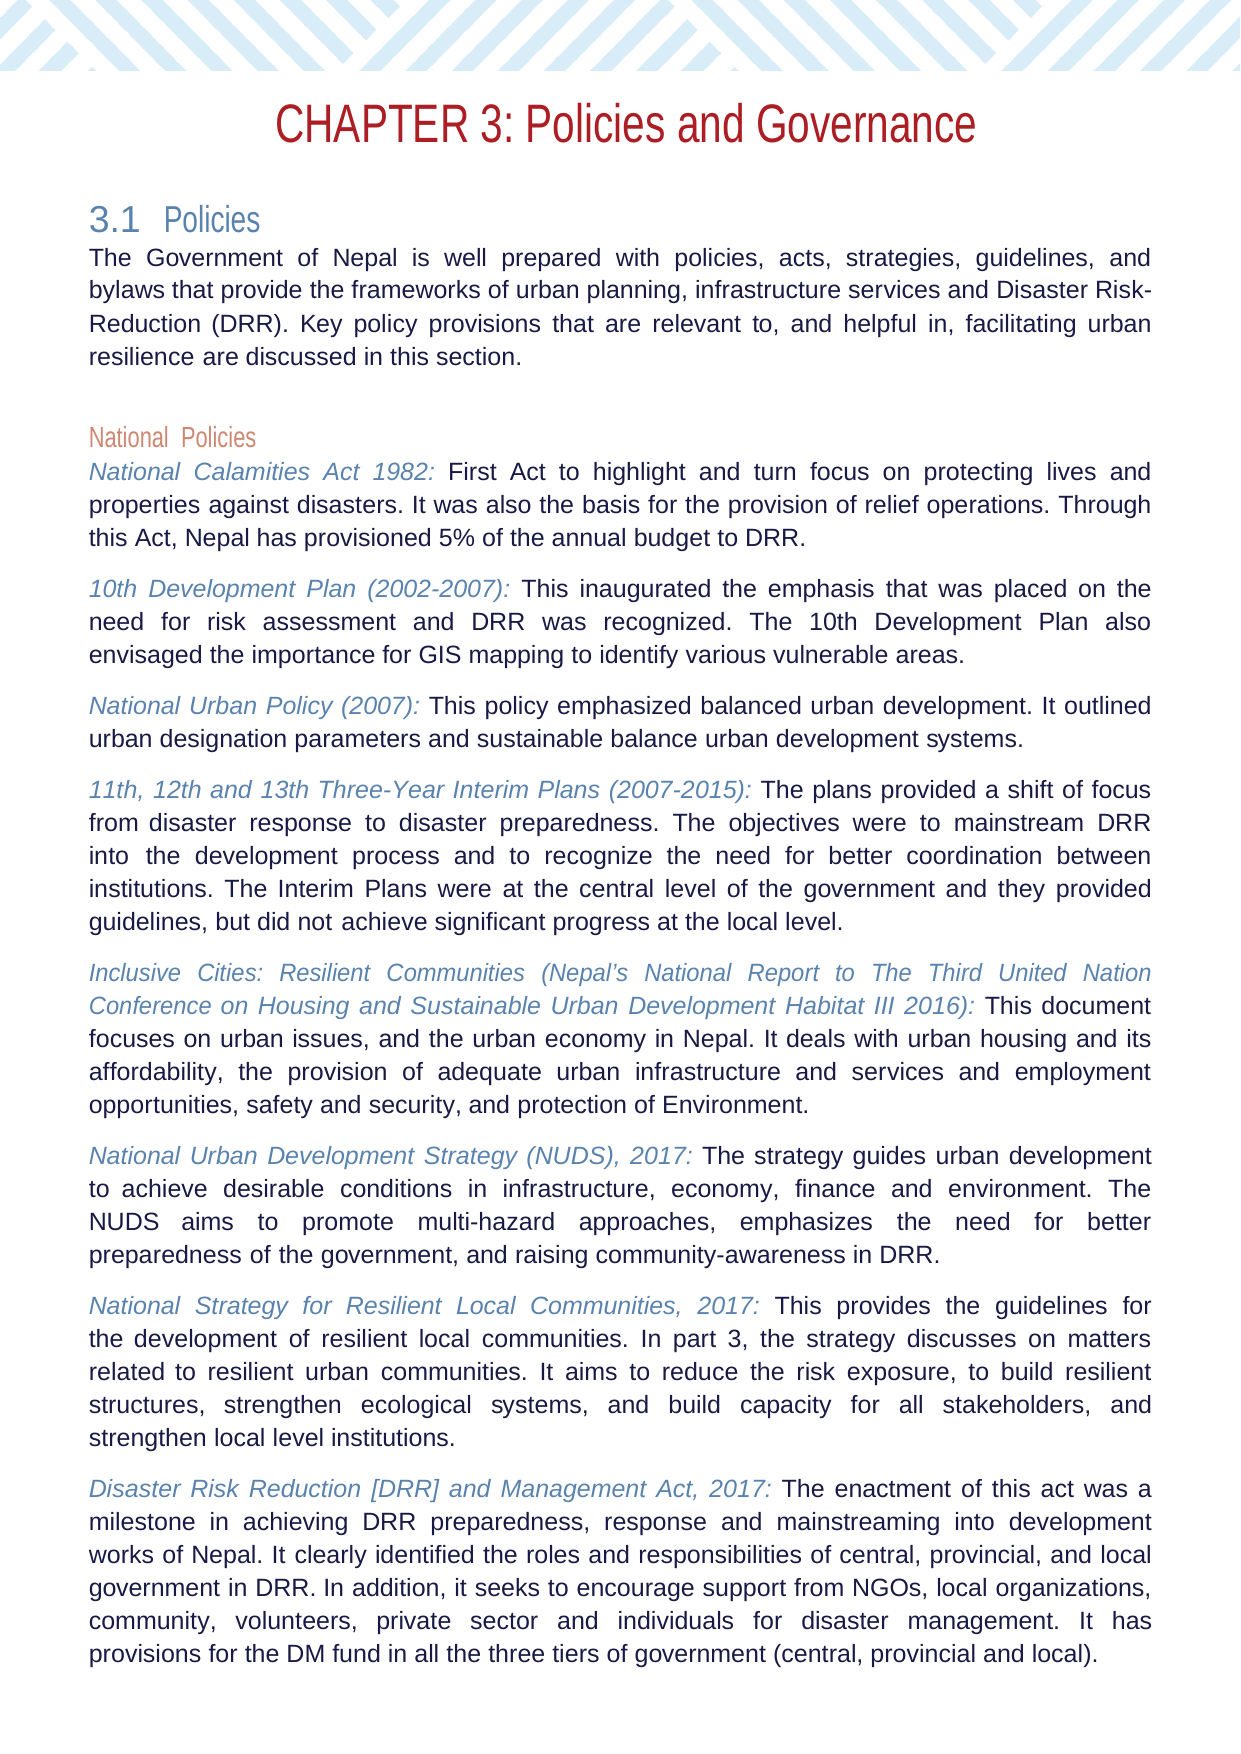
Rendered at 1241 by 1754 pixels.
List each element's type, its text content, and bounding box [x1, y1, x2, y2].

subtitle CHAPTER 3: Policies and Governance [275, 92, 1240, 154]
text National Urban Policy (2007): This policy emphasized balanced urban development. It outlined urban designation parameters and sustainable balance urban development systems. [88, 691, 1152, 753]
text 11th, 12th and 13th Three-Year Interim Plans (2007-2015): The plans provided a shift of focus from disaster response to disaster preparedness. The objectives were to mainstream DRR into the development process and to recognize the need for better coordination between institutions. The Interim Plans were at the central level of the government and they provided guidelines, but did not achieve significant progress at the local level. [88, 775, 1152, 936]
text The Government of Nepal is well prepared with policies, acts, strategies, guidelines, and bylaws that provide the frameworks of urban planning, infrastructure services and Disaster Risk-Reduction (DRR). Key policy provisions that are relevant to, and helpful in, facilitating urban resilience are discussed in this section. [88, 242, 1152, 370]
text Inclusive Cities: Resilient Communities (Nepal’s National Report to The Third United Nation Conference on Housing and Sustainable Urban Development Habitat III 2016): This document focuses on urban issues, and the urban economy in Nepal. It deals with urban housing and its affordability, the provision of adequate urban infrastructure and services and employment opportunities, safety and security, and protection of Environment. [88, 958, 1152, 1119]
text Disaster Risk Reduction [DRR] and Management Act, 2017: The enactment of this act was a milestone in achieving DRR preparedness, response and mainstreaming into development works of Nepal. It clearly identified the roles and responsibilities of central, provincial, and local government in DRR. In addition, it seeks to encourage support from NGOs, local organizations, community, volunteers, private sector and individuals for disaster management. It has provisions for the DM fund in all the three tiers of government (central, provincial and local). [88, 1474, 1152, 1667]
subtitle Policies [88, 197, 265, 241]
text National Strategy for Resilient Local Communities, 2017: This provides the guidelines for the development of resilient local communities. In part 3, the strategy discusses on matters related to resilient urban communities. It aims to reduce the risk exposure, to build resilient structures, strengthen ecological systems, and build capacity for all stakeholders, and strengthen local level institutions. [88, 1291, 1152, 1452]
text National Urban Development Strategy (NUDS), 2017: The strategy guides urban development to achieve desirable conditions in infrastructure, economy, finance and environment. The NUDS aims to promote multi-hazard approaches, emphasizes the need for better preparedness of the government, and raising community-awareness in DRR. [88, 1141, 1152, 1269]
picture [0, 0, 1241, 71]
text 10th Development Plan (2002-2007): This inaugurated the emphasis that was placed on the need for risk assessment and DRR was recognized. The 10th Development Plan also envisaged the importance for GIS mapping to identify various vulnerable areas. [88, 574, 1152, 669]
subtitle National Policies [88, 420, 257, 454]
text National Calamities Act 1982: First Act to highlight and turn focus on protecting lives and properties against disasters. It was also the basis for the provision of relief operations. Through this Act, Nepal has provisioned 5% of the annual budget to DRR. [88, 457, 1152, 552]
